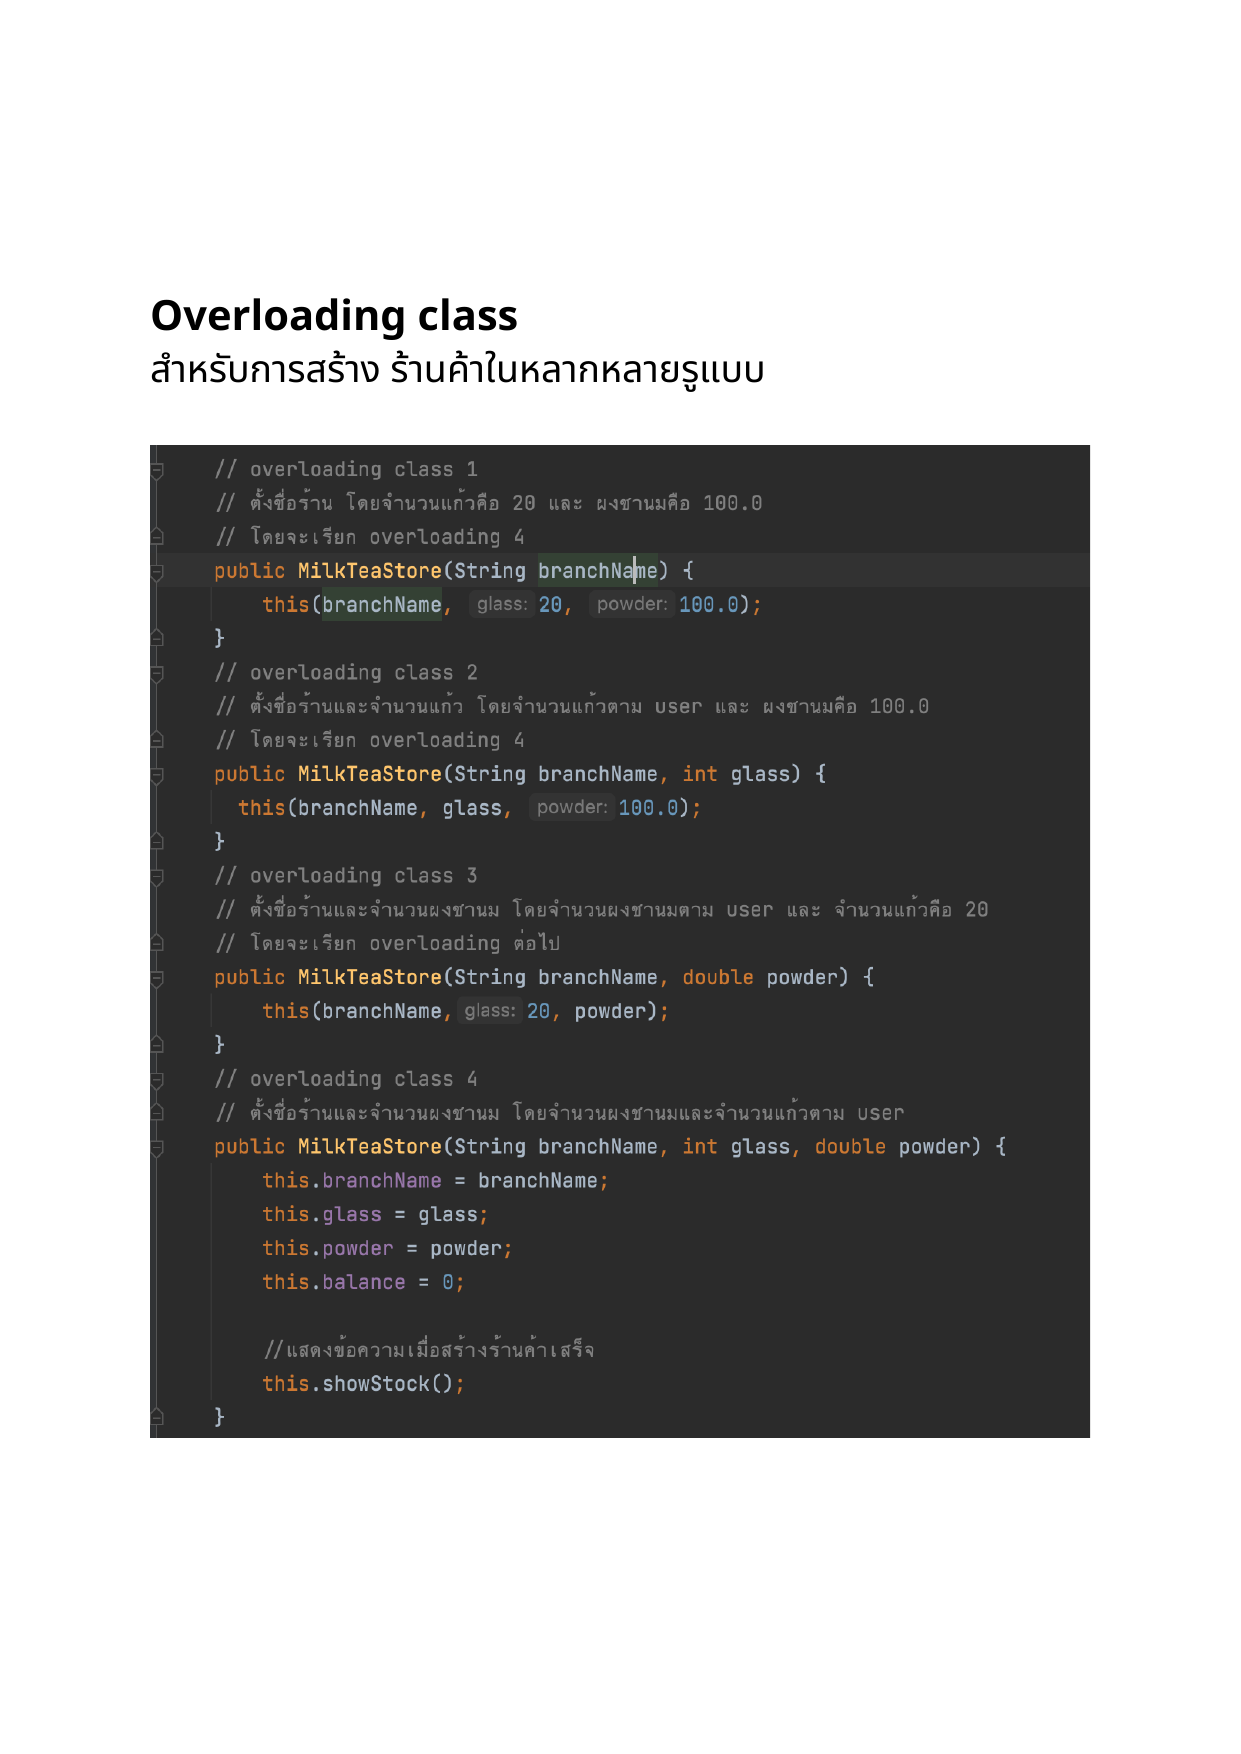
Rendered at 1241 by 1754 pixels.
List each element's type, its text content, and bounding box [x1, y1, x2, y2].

text Overloading class [150, 286, 1090, 343]
text สำหรับการสร้าง ร้านค้าในหลากหลายรูแบบ [150, 343, 1090, 400]
picture [150, 445, 1091, 1438]
